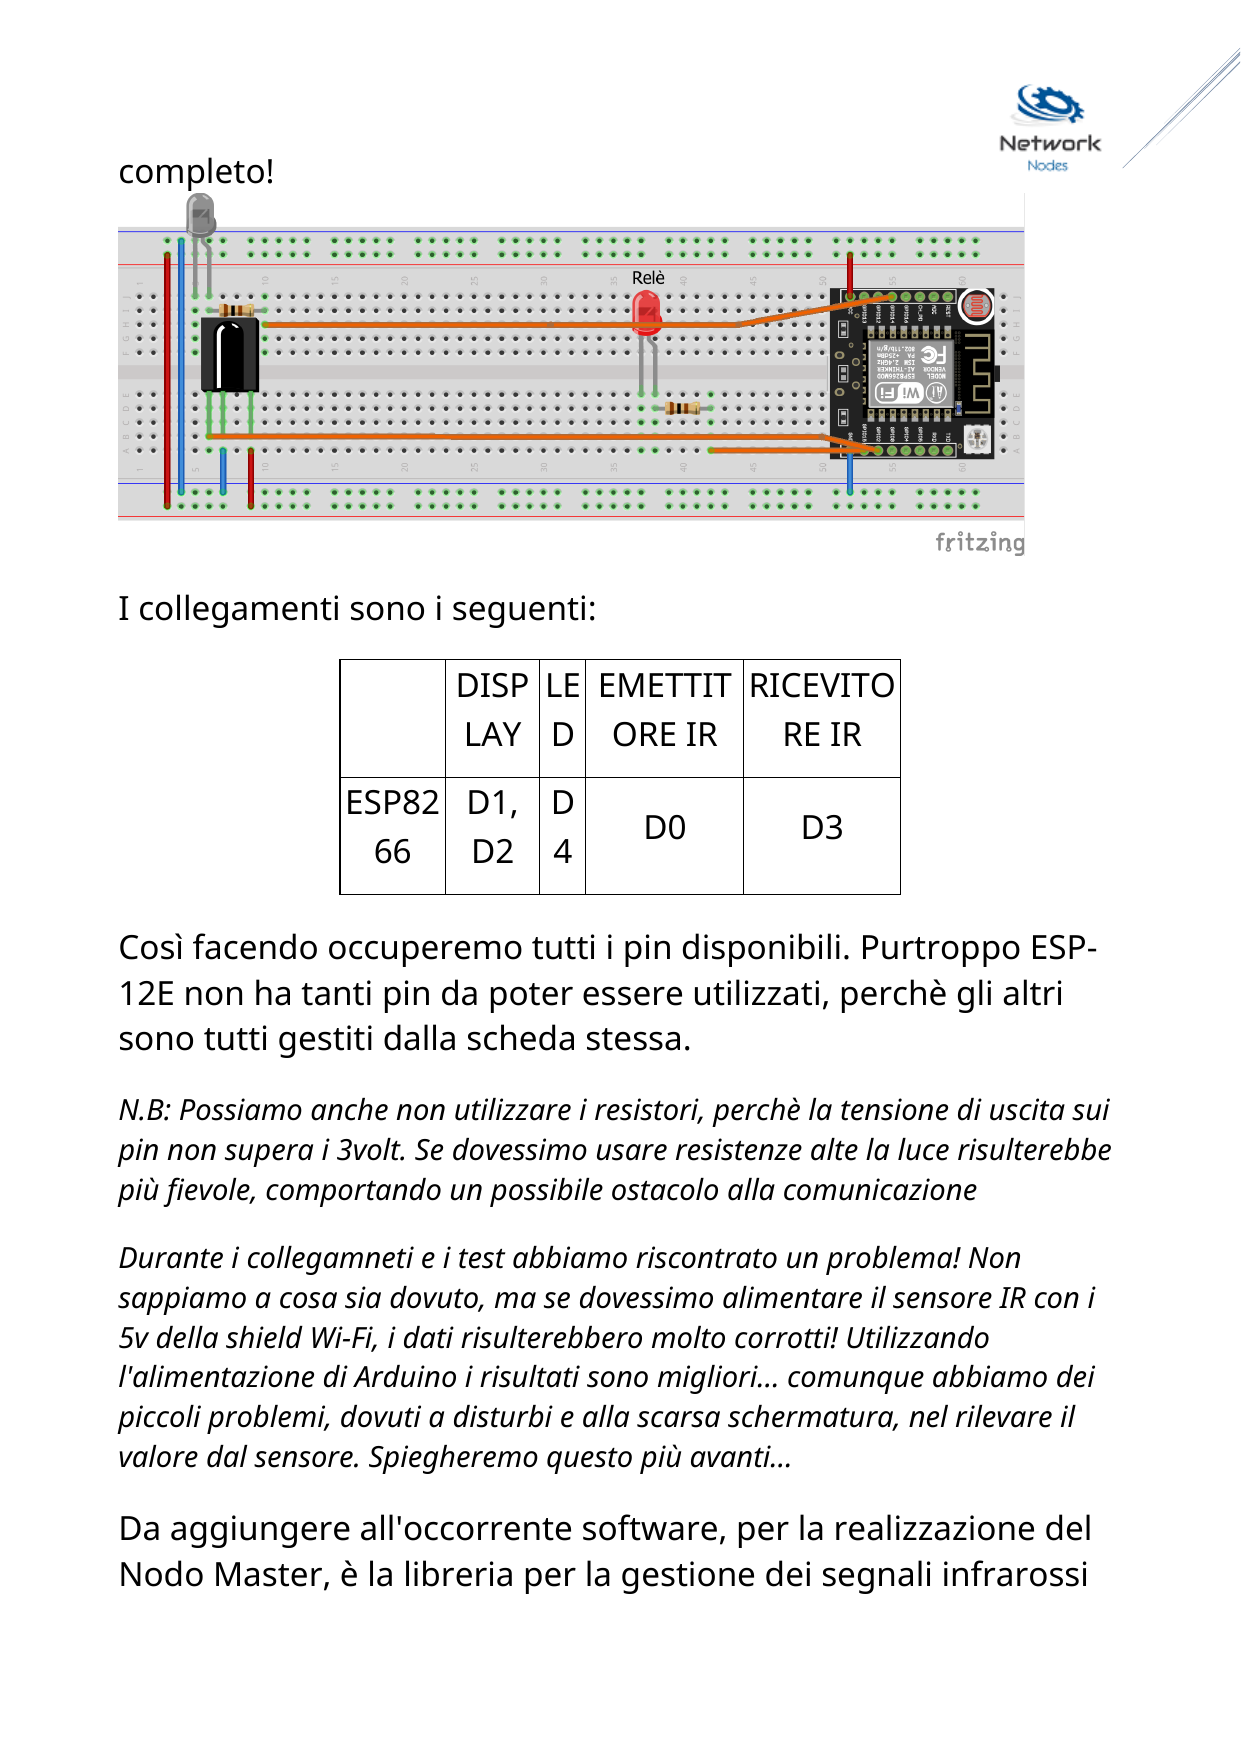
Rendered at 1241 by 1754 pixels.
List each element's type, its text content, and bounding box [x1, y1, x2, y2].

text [118, 1505, 1122, 1596]
table_header [341, 660, 445, 777]
table_cell ESP8266 [341, 778, 445, 894]
picture [980, 73, 1123, 183]
picture [118, 193, 1025, 556]
table_cell D3 [744, 778, 900, 894]
table_header EMETTITORE IR [586, 660, 743, 777]
table_cell D0 [586, 778, 743, 894]
table_header LED [540, 660, 585, 777]
text Durante i collegamneti e i test abbiamo riscontrato un problema! Non sappiamo a cosa sia dovuto, ma se dovessimo alimentare il sensore IR con i 5v della shield Wi-Fi, i dati risulterebbero molto corrotti! Utilizzando l'alimentazione di Arduino i risultati sono migliori... comunque abbiamo dei piccoli problemi, dovuti a disturbi e alla scarsa schermatura, nel rilevare il valore dal sensore. Spiegheremo questo più avanti... [118, 1238, 1122, 1476]
text N.B: Possiamo anche non utilizzare i resistori, perchè la tensione di uscita sui pin non supera i 3volt. Se dovessimo usare resistenze alte la luce risulterebbe più fievole, comportando un possibile ostacolo alla comunicazione [118, 1089, 1122, 1208]
table_cell D1, D2 [446, 778, 539, 894]
text Così facendo occuperemo tutti i pin disponibili. Purtroppo ESP-12E non ha tanti pin da poter essere utilizzati, perchè gli altri sono tutti gestiti dalla scheda stessa. [118, 924, 1122, 1060]
table_cell D4 [540, 778, 585, 894]
table_header RICEVITORE IR [744, 660, 900, 777]
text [118, 148, 1122, 556]
table_header DISPLAY [446, 660, 539, 777]
text I collegamenti sono i seguenti: [118, 585, 1122, 630]
